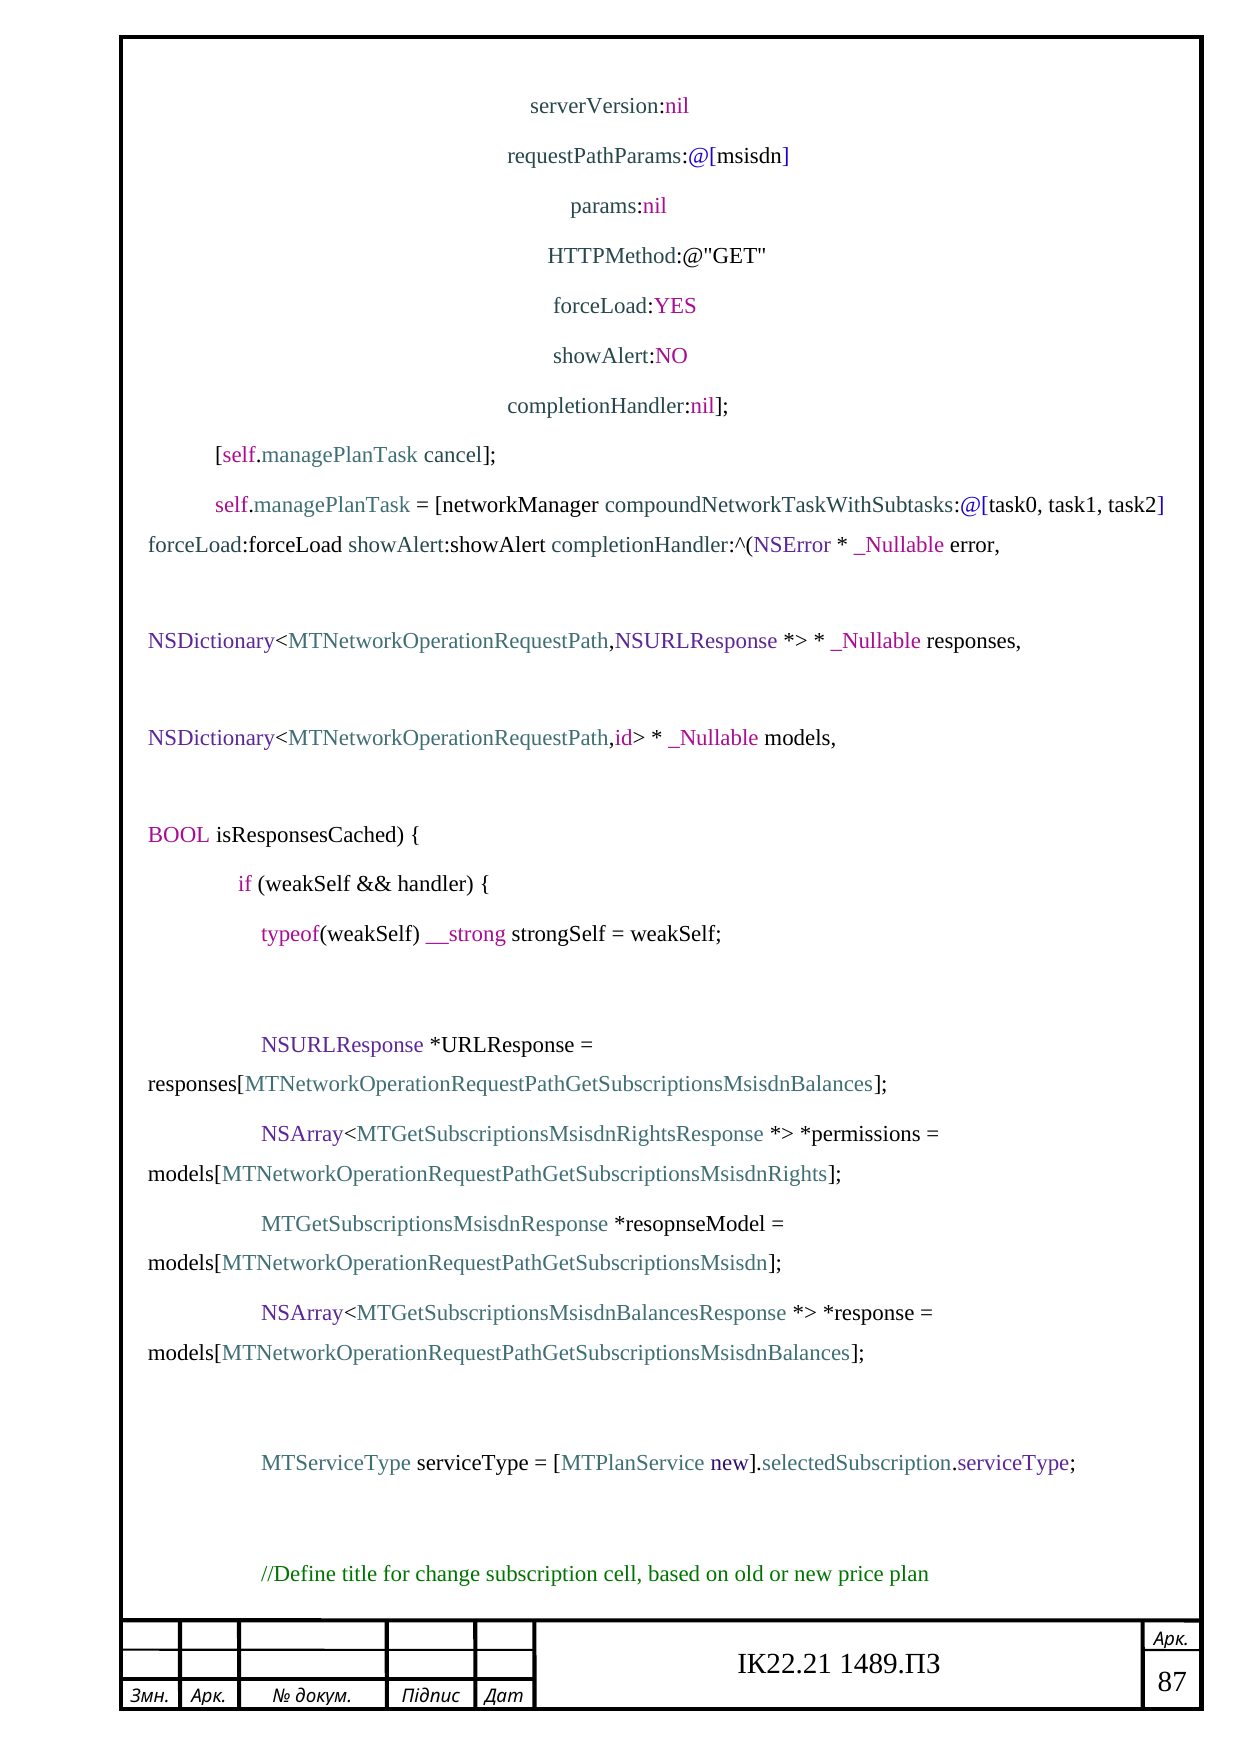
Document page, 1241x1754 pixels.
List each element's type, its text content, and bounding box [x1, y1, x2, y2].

text //Define title for change subscription cell, based on old or new price plan [148, 1560, 1196, 1586]
text if (weakSelf && handler) { [148, 871, 1196, 897]
text params:nil [148, 192, 1196, 218]
text BOOL isResponsesCached) { [148, 774, 1196, 847]
text typeof(weakSelf) __strong strongSelf = weakSelf; [148, 920, 1196, 947]
text serverVersion:nil [148, 92, 1196, 119]
text forceLoad:YES [148, 292, 1196, 318]
text completionHandler:nil]; [148, 392, 1196, 418]
text NSDictionary<MTNetworkOperationRequestPath,NSURLResponse *> * _Nullable responses, [148, 581, 1196, 654]
text showAlert:NO [148, 342, 1196, 368]
text requestPathParams:@[msisdn] [148, 142, 1196, 168]
text HTTPMethod:@"GET" [148, 242, 1196, 268]
text NSURLResponse *URLResponse = responses[MTNetworkOperationRequestPathGetSubscriptionsMsisdnBalances]; [148, 1031, 1196, 1097]
text MTServiceType serviceType = [MTPlanService new].selectedSubscription.serviceType; [148, 1449, 1196, 1476]
text [self.managePlanTask cancel]; [148, 442, 1196, 468]
text NSArray<MTGetSubscriptionsMsisdnBalancesResponse *> *response = models[MTNetworkOperationRequestPathGetSubscriptionsMsisdnBalances]; [148, 1299, 1196, 1365]
text NSDictionary<MTNetworkOperationRequestPath,id> * _Nullable models, [148, 677, 1196, 750]
text MTGetSubscriptionsMsisdnResponse *resopnseModel = models[MTNetworkOperationRequestPathGetSubscriptionsMsisdn]; [148, 1210, 1196, 1276]
text self.managePlanTask = [networkManager compoundNetworkTaskWithSubtasks:@[task0, task1, task2] forceLoad:forceLoad showAlert:showAlert completionHandler:^(NSError * _Nullable error, [148, 491, 1196, 557]
text NSArray<MTGetSubscriptionsMsisdnRightsResponse *> *permissions = models[MTNetworkOperationRequestPathGetSubscriptionsMsisdnRights]; [148, 1120, 1196, 1186]
